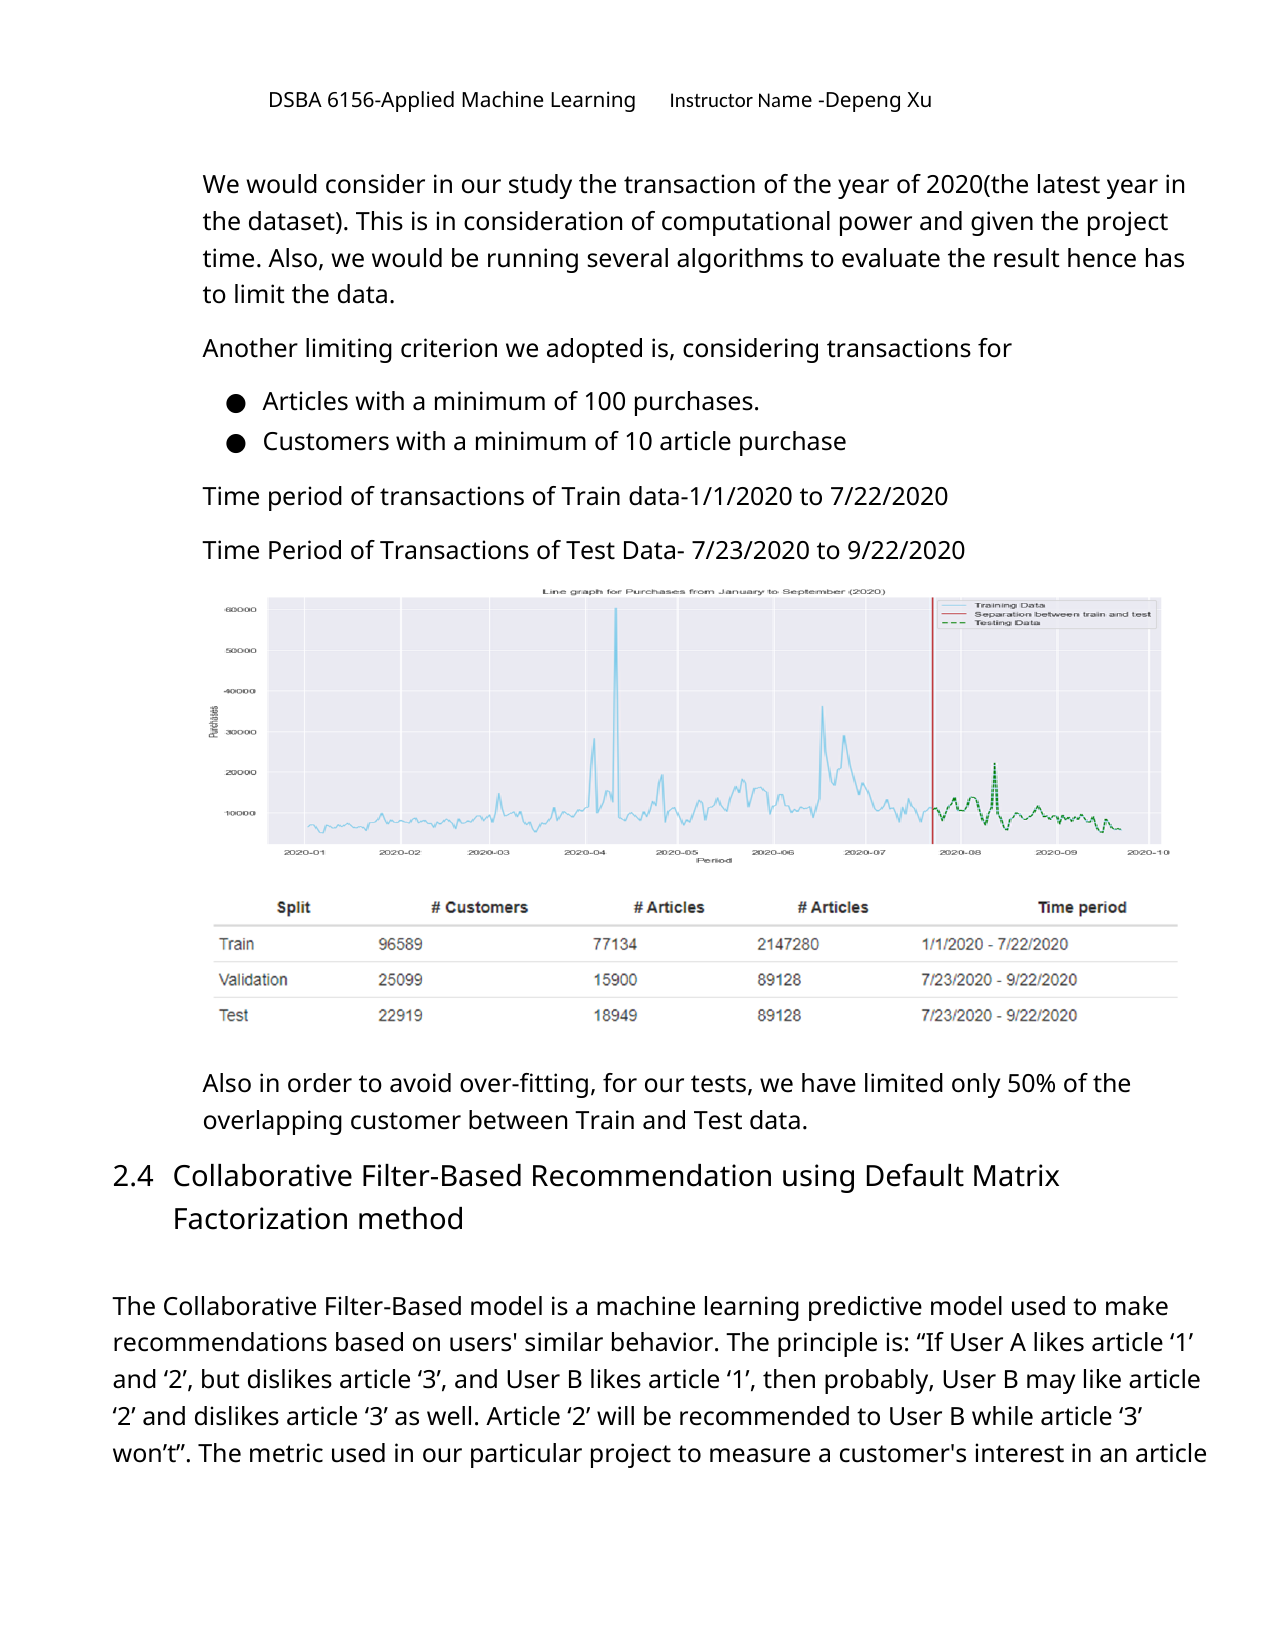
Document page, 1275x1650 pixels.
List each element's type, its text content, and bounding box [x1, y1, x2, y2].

text Also in order to avoid over-fitting, for our tests, we have limited only 50% of the overlapping customer between Train and Test data. [202, 1066, 1209, 1136]
picture [202, 885, 1178, 1047]
text We would consider in our study the transaction of the year of 2020(the latest year in the dataset). This is in consideration of computational power and given the project time. Also, we would be running several algorithms to evaluate the result hence has to limit the data. [202, 167, 1209, 311]
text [112, 1288, 1209, 1469]
text Time Period of Transactions of Test Data- 7/23/2020 to 9/22/2020 [202, 532, 1209, 567]
text Time period of transactions of Train data-1/1/2020 to 7/22/2020 [202, 479, 1209, 513]
list Customers with a minimum of 10 article purchase [225, 423, 1209, 457]
subtitle Collaborative Filter-Based Recommendation using Default Matrix Factorization method [112, 1156, 1209, 1238]
text Another limiting criterion we adopted is, considering transactions for [202, 331, 1209, 365]
list Articles with a minimum of 100 purchases. [225, 384, 1209, 418]
picture [202, 586, 1178, 867]
